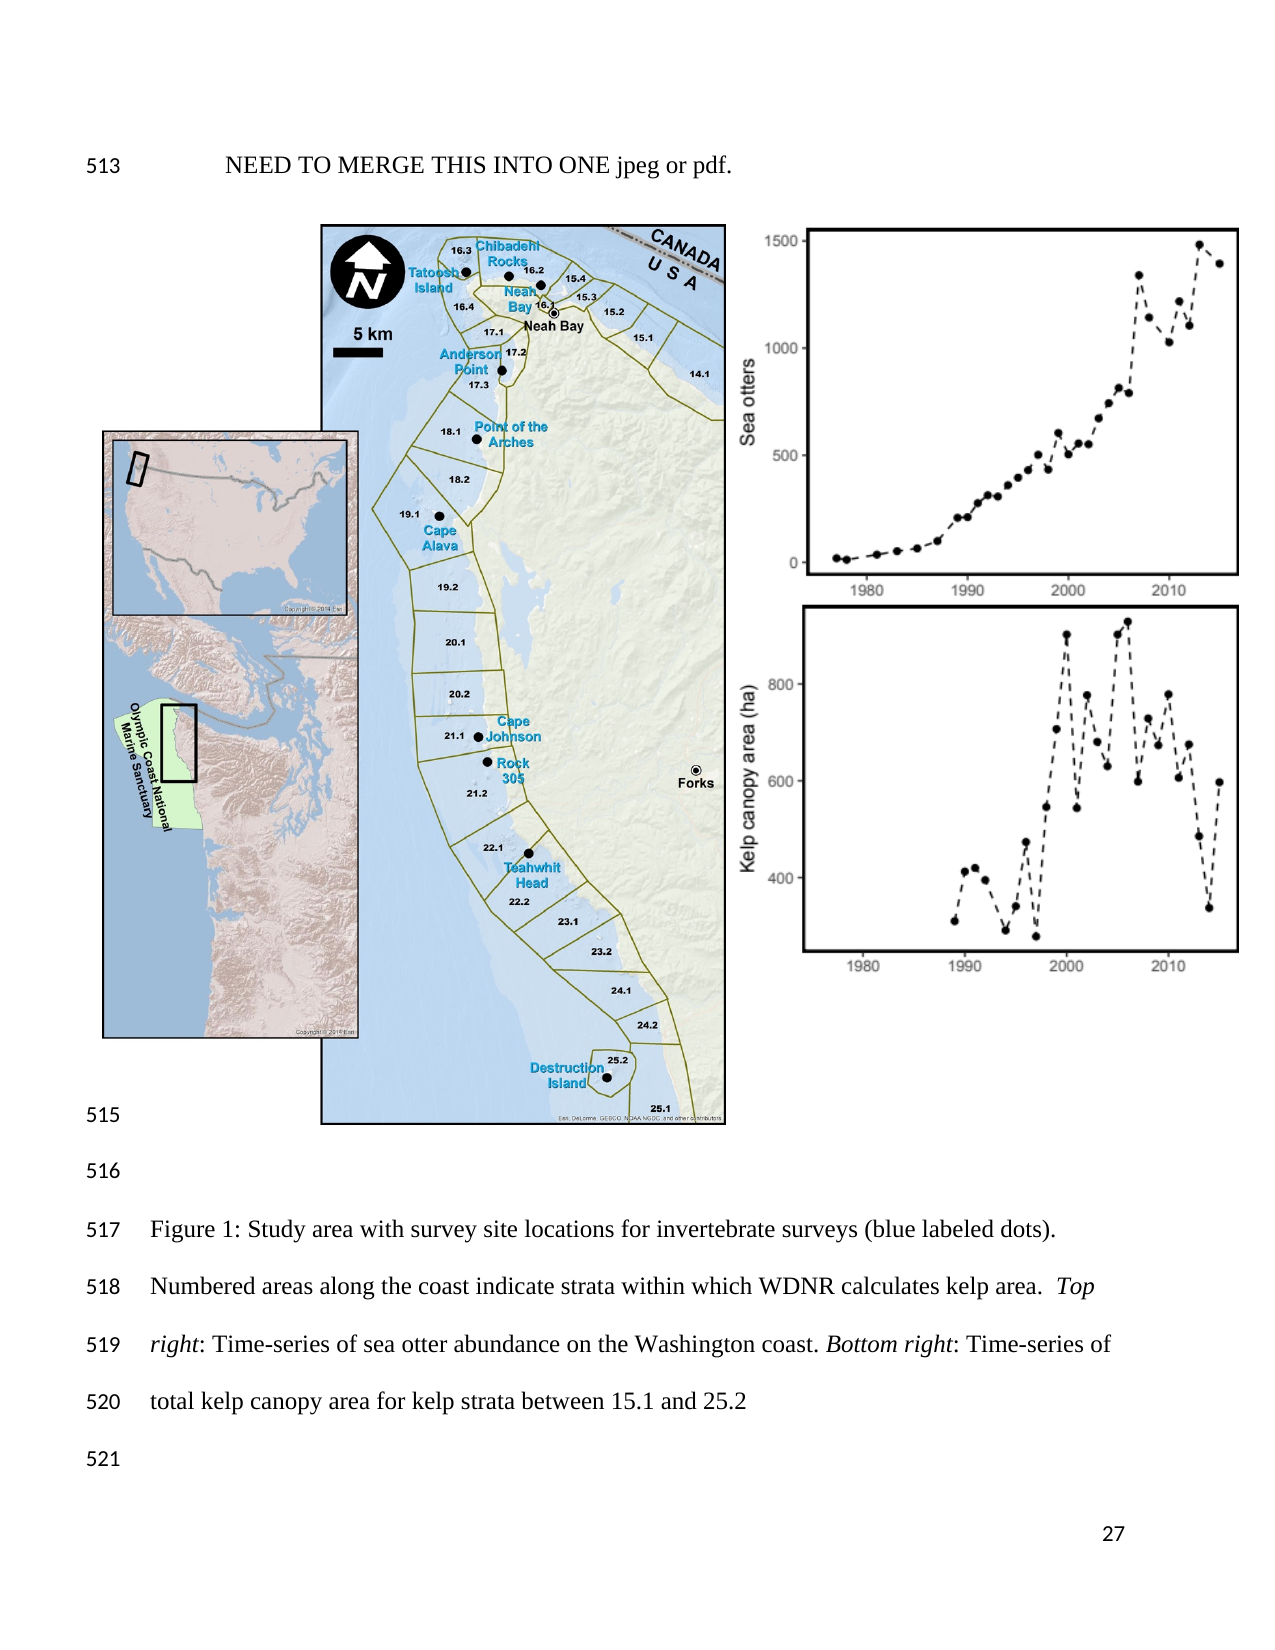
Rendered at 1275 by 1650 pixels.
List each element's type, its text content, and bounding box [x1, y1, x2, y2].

text Figure 1: Study area with survey site locations for invertebrate surveys (blue labeled dots). Numbered areas along the coast indicate strata within which WDNR calculates kelp area. Top right: Time-series of sea otter abundance on the Washington coast. Bottom right: Time-series of total kelp canopy area for kelp strata between 15.1 and 25.2 [150, 1214, 1125, 1415]
picture [102, 224, 726, 1125]
text NEED TO MERGE THIS INTO ONE jpeg or pdf. [150, 150, 1125, 179]
